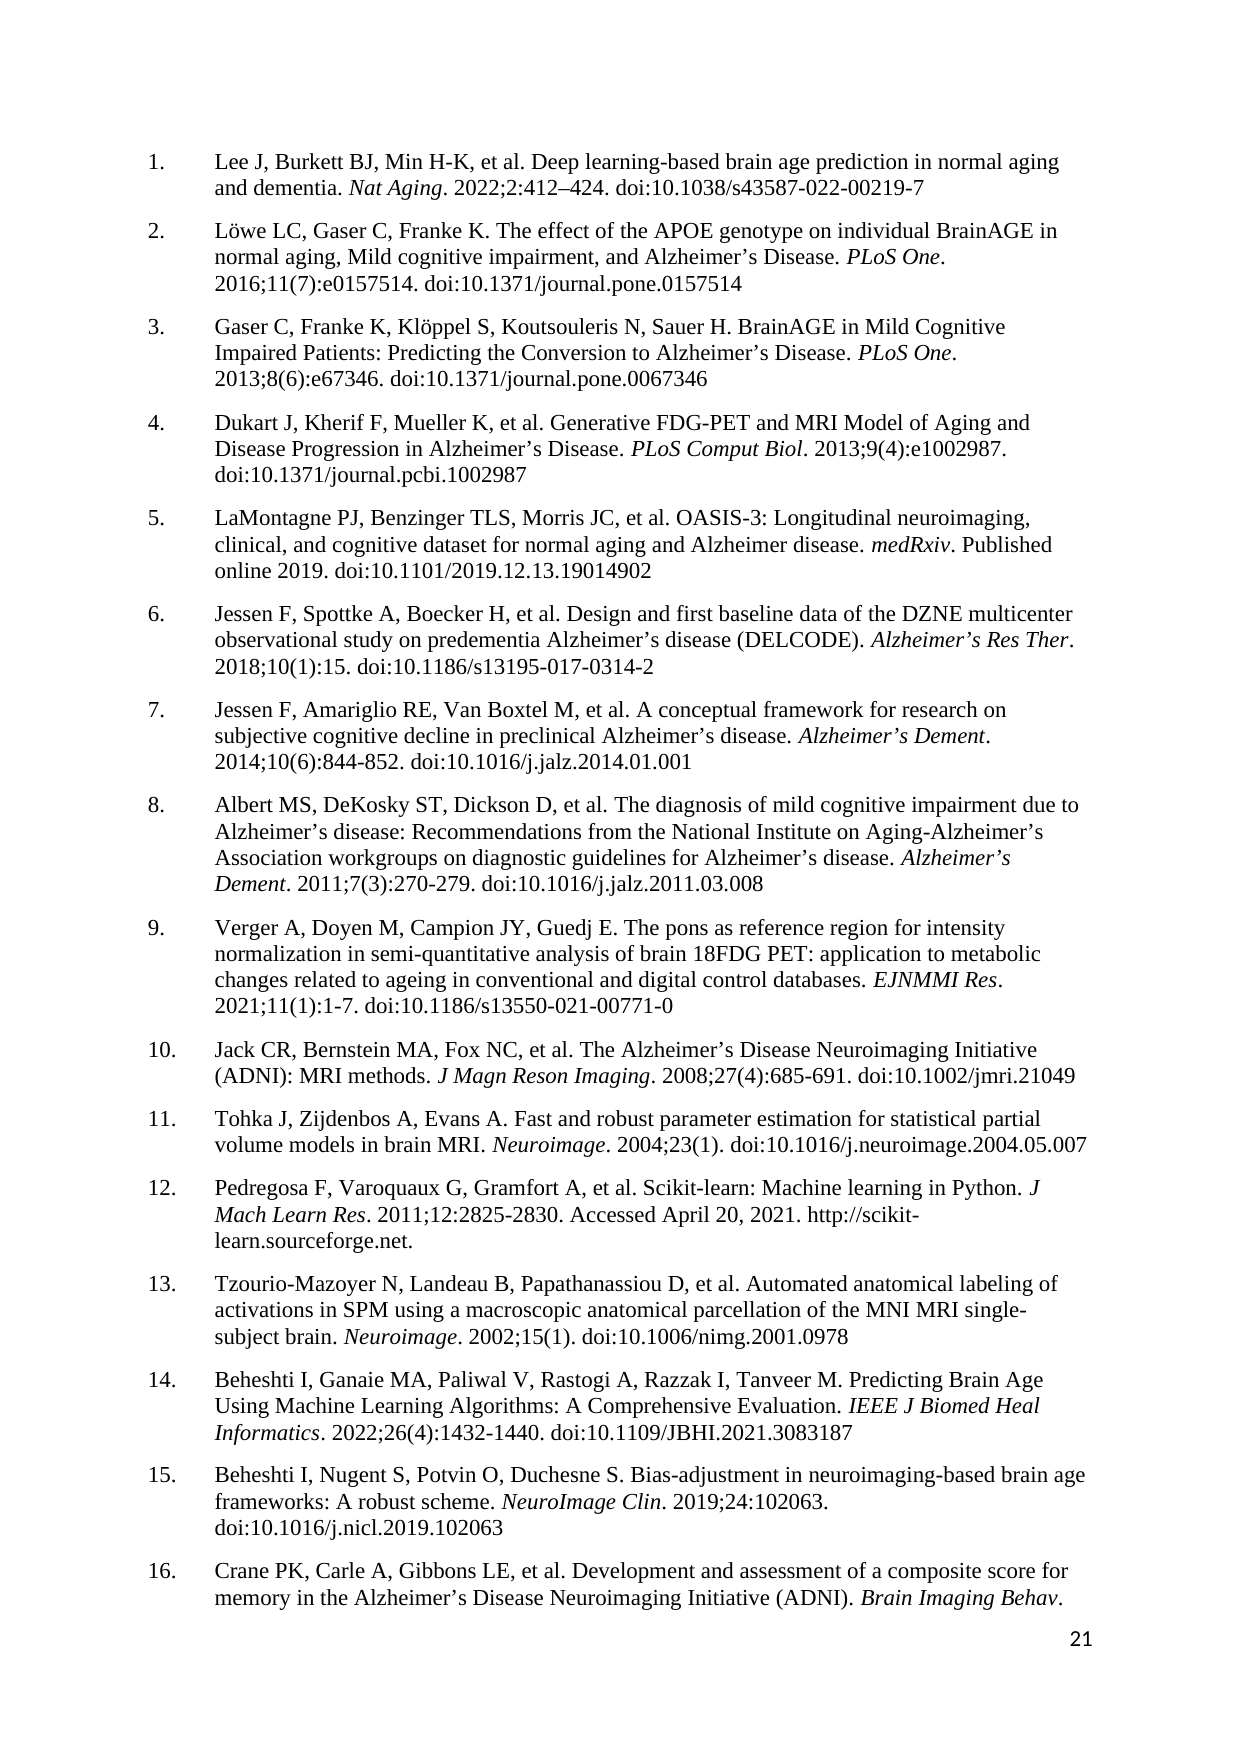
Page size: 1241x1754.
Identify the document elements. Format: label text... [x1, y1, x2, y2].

text 11. Tohka J, Zijdenbos A, Evans A. Fast and robust parameter estimation for statistical partial volume models in brain MRI. Neuroimage. 2004;23(1). doi:10.1016/j.neuroimage.2004.05.007 [148, 1105, 1092, 1158]
text 8. Albert MS, DeKosky ST, Dickson D, et al. The diagnosis of mild cognitive impairment due to Alzheimer’s disease: Recommendations from the National Institute on Aging-Alzheimer’s Association workgroups on diagnostic guidelines for Alzheimer’s disease. Alzheimer’s Dement. 2011;7(3):270-279. doi:10.1016/j.jalz.2011.03.008 [148, 791, 1092, 897]
text 10. Jack CR, Bernstein MA, Fox NC, et al. The Alzheimer’s Disease Neuroimaging Initiative (ADNI): MRI methods. J Magn Reson Imaging. 2008;27(4):685-691. doi:10.1002/jmri.21049 [148, 1036, 1092, 1088]
text 5. LaMontagne PJ, Benzinger TLS, Morris JC, et al. OASIS-3: Longitudinal neuroimaging, clinical, and cognitive dataset for normal aging and Alzheimer disease. medRxiv. Published online 2019. doi:10.1101/2019.12.13.19014902 [148, 504, 1092, 583]
text 7. Jessen F, Amariglio RE, Van Boxtel M, et al. A conceptual framework for research on subjective cognitive decline in preclinical Alzheimer’s disease. Alzheimer’s Dement. 2014;10(6):844-852. doi:10.1016/j.jalz.2014.01.001 [148, 696, 1092, 775]
text 9. Verger A, Doyen M, Campion JY, Guedj E. The pons as reference region for intensity normalization in semi-quantitative analysis of brain 18FDG PET: application to metabolic changes related to ageing in conventional and digital control databases. EJNMMI Res. 2021;11(1):1-7. doi:10.1186/s13550-021-00771-0 [148, 913, 1092, 1019]
text 3. Gaser C, Franke K, Klöppel S, Koutsouleris N, Sauer H. BrainAGE in Mild Cognitive Impaired Patients: Predicting the Conversion to Alzheimer’s Disease. PLoS One. 2013;8(6):e67346. doi:10.1371/journal.pone.0067346 [148, 313, 1092, 392]
text 1. Lee J, Burkett BJ, Min H-K, et al. Deep learning-based brain age prediction in normal aging and dementia. Nat Aging. 2022;2:412–424. doi:10.1038/s43587-022-00219-7 [148, 148, 1092, 200]
text 4. Dukart J, Kherif F, Mueller K, et al. Generative FDG-PET and MRI Model of Aging and Disease Progression in Alzheimer’s Disease. PLoS Comput Biol. 2013;9(4):e1002987. doi:10.1371/journal.pcbi.1002987 [148, 408, 1092, 488]
text 6. Jessen F, Spottke A, Boecker H, et al. Design and first baseline data of the DZNE multicenter observational study on predementia Alzheimer’s disease (DELCODE). Alzheimer’s Res Ther. 2018;10(1):15. doi:10.1186/s13195-017-0314-2 [148, 600, 1092, 679]
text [148, 1557, 1092, 1610]
text 15. Beheshti I, Nugent S, Potvin O, Duchesne S. Bias-adjustment in neuroimaging-based brain age frameworks: A robust scheme. NeuroImage Clin. 2019;24:102063. doi:10.1016/j.nicl.2019.102063 [148, 1462, 1092, 1541]
text 12. Pedregosa F, Varoquaux G, Gramfort A, et al. Scikit-learn: Machine learning in Python. J Mach Learn Res. 2011;12:2825-2830. Accessed April 20, 2021. http://scikit-learn.sourceforge.net. [148, 1174, 1092, 1253]
text 14. Beheshti I, Ganaie MA, Paliwal V, Rastogi A, Razzak I, Tanveer M. Predicting Brain Age Using Machine Learning Algorithms: A Comprehensive Evaluation. IEEE J Biomed Heal Informatics. 2022;26(4):1432-1440. doi:10.1109/JBHI.2021.3083187 [148, 1366, 1092, 1445]
text 13. Tzourio-Mazoyer N, Landeau B, Papathanassiou D, et al. Automated anatomical labeling of activations in SPM using a macroscopic anatomical parcellation of the MNI MRI single-subject brain. Neuroimage. 2002;15(1). doi:10.1006/nimg.2001.0978 [148, 1270, 1092, 1349]
text 2. Löwe LC, Gaser C, Franke K. The effect of the APOE genotype on individual BrainAGE in normal aging, Mild cognitive impairment, and Alzheimer’s Disease. PLoS One. 2016;11(7):e0157514. doi:10.1371/journal.pone.0157514 [148, 217, 1092, 296]
